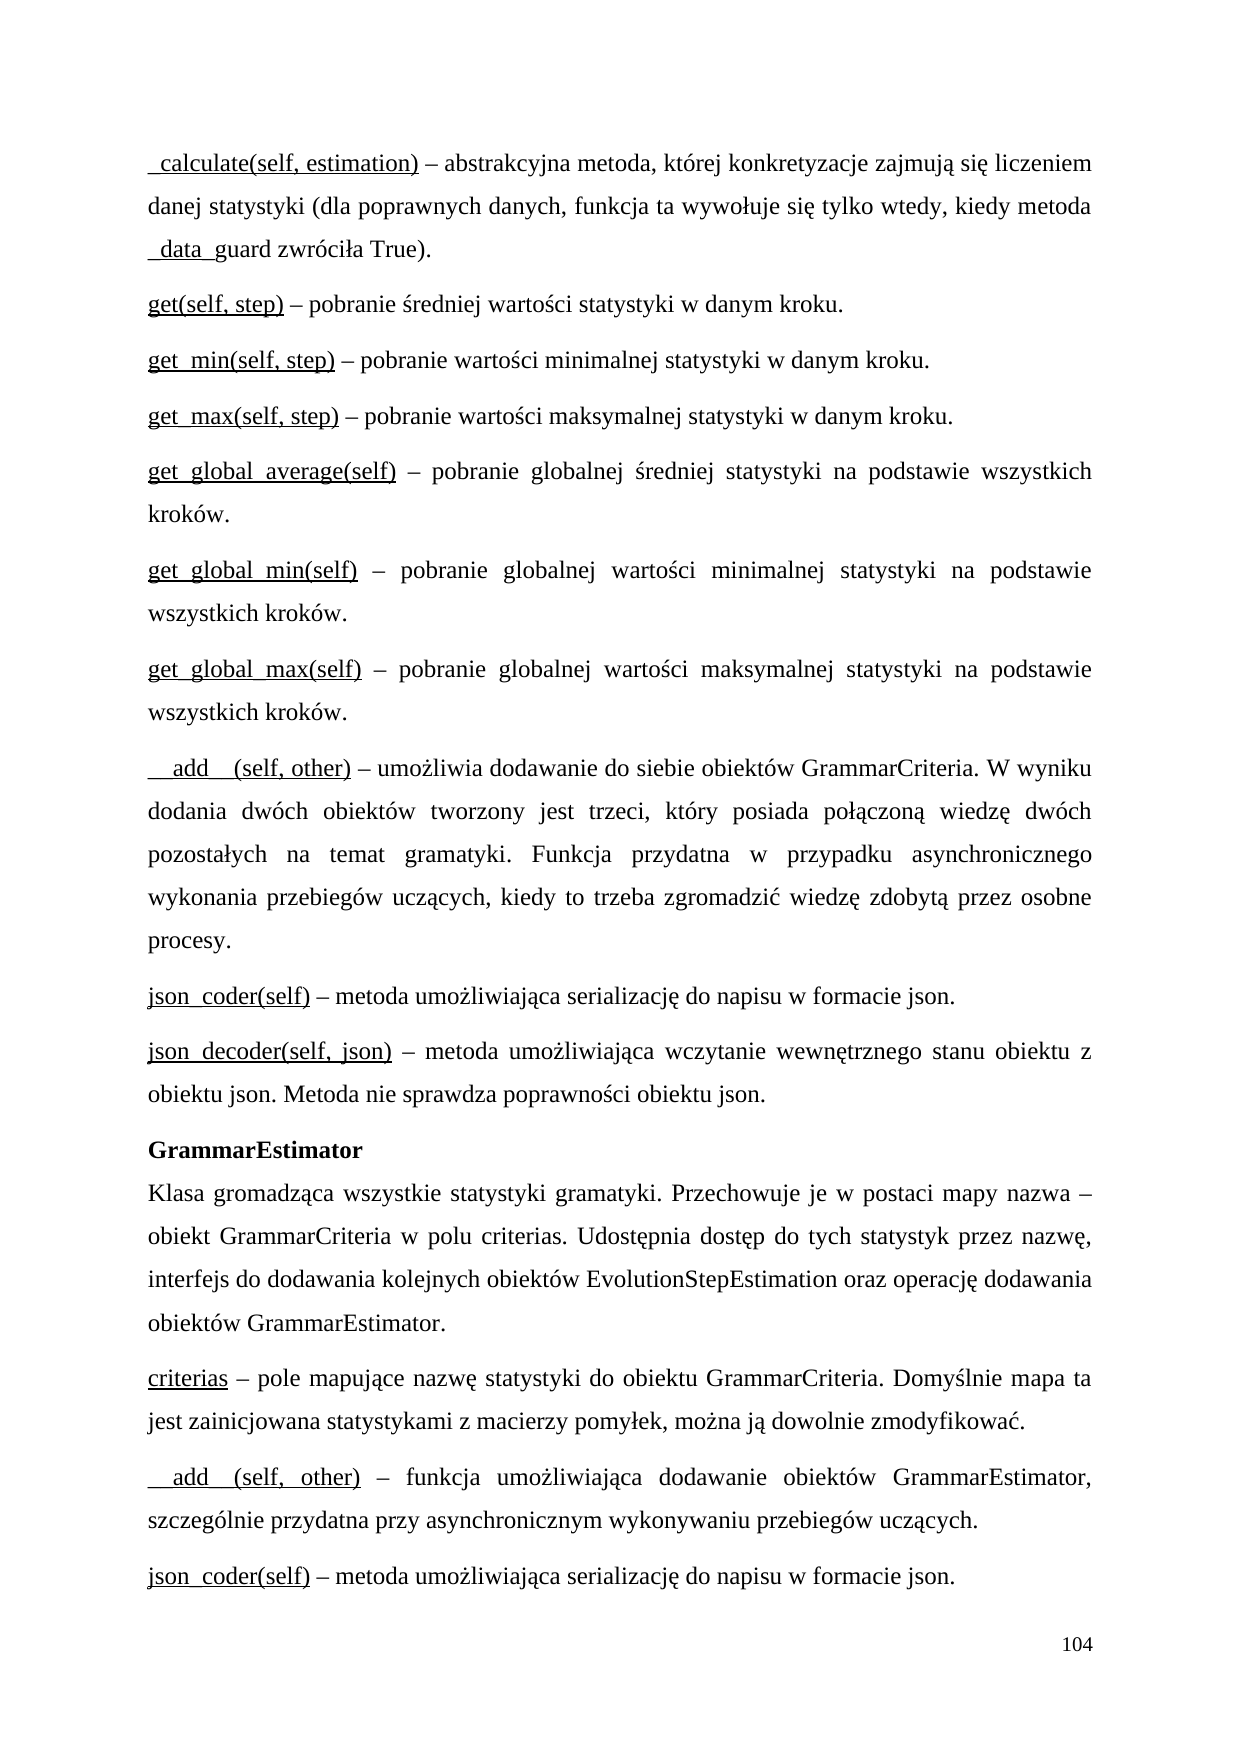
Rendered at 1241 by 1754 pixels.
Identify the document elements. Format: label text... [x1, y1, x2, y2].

text get_global_average(self) – pobranie globalnej średniej statystyki na podstawie wszystkich kroków. [148, 456, 1093, 528]
text json_coder(self) – metoda umożliwiająca serializację do napisu w formacie json. [148, 1561, 1093, 1589]
text GrammarEstimator [148, 1135, 1093, 1164]
text Klasa gromadząca wszystkie statystyki gramatyki. Przechowuje je w postaci mapy nazwa – obiekt GrammarCriteria w polu criterias. Udostępnia dostęp do tych statystyk przez nazwę, interfejs do dodawania kolejnych obiektów EvolutionStepEstimation oraz operację dodawania obiektów GrammarEstimator. [148, 1178, 1093, 1336]
text __add__(self, other) – funkcja umożliwiająca dodawanie obiektów GrammarEstimator, szczególnie przydatna przy asynchronicznym wykonywaniu przebiegów uczących. [148, 1462, 1093, 1534]
text _calculate(self, estimation) – abstrakcyjna metoda, której konkretyzacje zajmują się liczeniem danej statystyki (dla poprawnych danych, funkcja ta wywołuje się tylko wtedy, kiedy metoda _data_guard zwróciła True). [148, 148, 1093, 263]
text get_min(self, step) – pobranie wartości minimalnej statystyki w danym kroku. [148, 345, 1093, 374]
text json_coder(self) – metoda umożliwiająca serializację do napisu w formacie json. [148, 981, 1093, 1009]
text get_global_max(self) – pobranie globalnej wartości maksymalnej statystyki na podstawie wszystkich kroków. [148, 654, 1093, 726]
text get_global_min(self) – pobranie globalnej wartości minimalnej statystyki na podstawie wszystkich kroków. [148, 555, 1093, 627]
text criterias – pole mapujące nazwę statystyki do obiektu GrammarCriteria. Domyślnie mapa ta jest zainicjowana statystykami z macierzy pomyłek, można ją dowolnie zmodyfikować. [148, 1363, 1093, 1435]
text __add__(self, other) – umożliwia dodawanie do siebie obiektów GrammarCriteria. W wyniku dodania dwóch obiektów tworzony jest trzeci, który posiada połączoną wiedzę dwóch pozostałych na temat gramatyki. Funkcja przydatna w przypadku asynchronicznego wykonania przebiegów uczących, kiedy to trzeba zgromadzić wiedzę zdobytą przez osobne procesy. [148, 753, 1093, 954]
text get(self, step) – pobranie średniej wartości statystyki w danym kroku. [148, 289, 1093, 318]
text json_decoder(self, json) – metoda umożliwiająca wczytanie wewnętrznego stanu obiektu z obiektu json. Metoda nie sprawdza poprawności obiektu json. [148, 1036, 1093, 1108]
text get_max(self, step) – pobranie wartości maksymalnej statystyki w danym kroku. [148, 401, 1093, 429]
